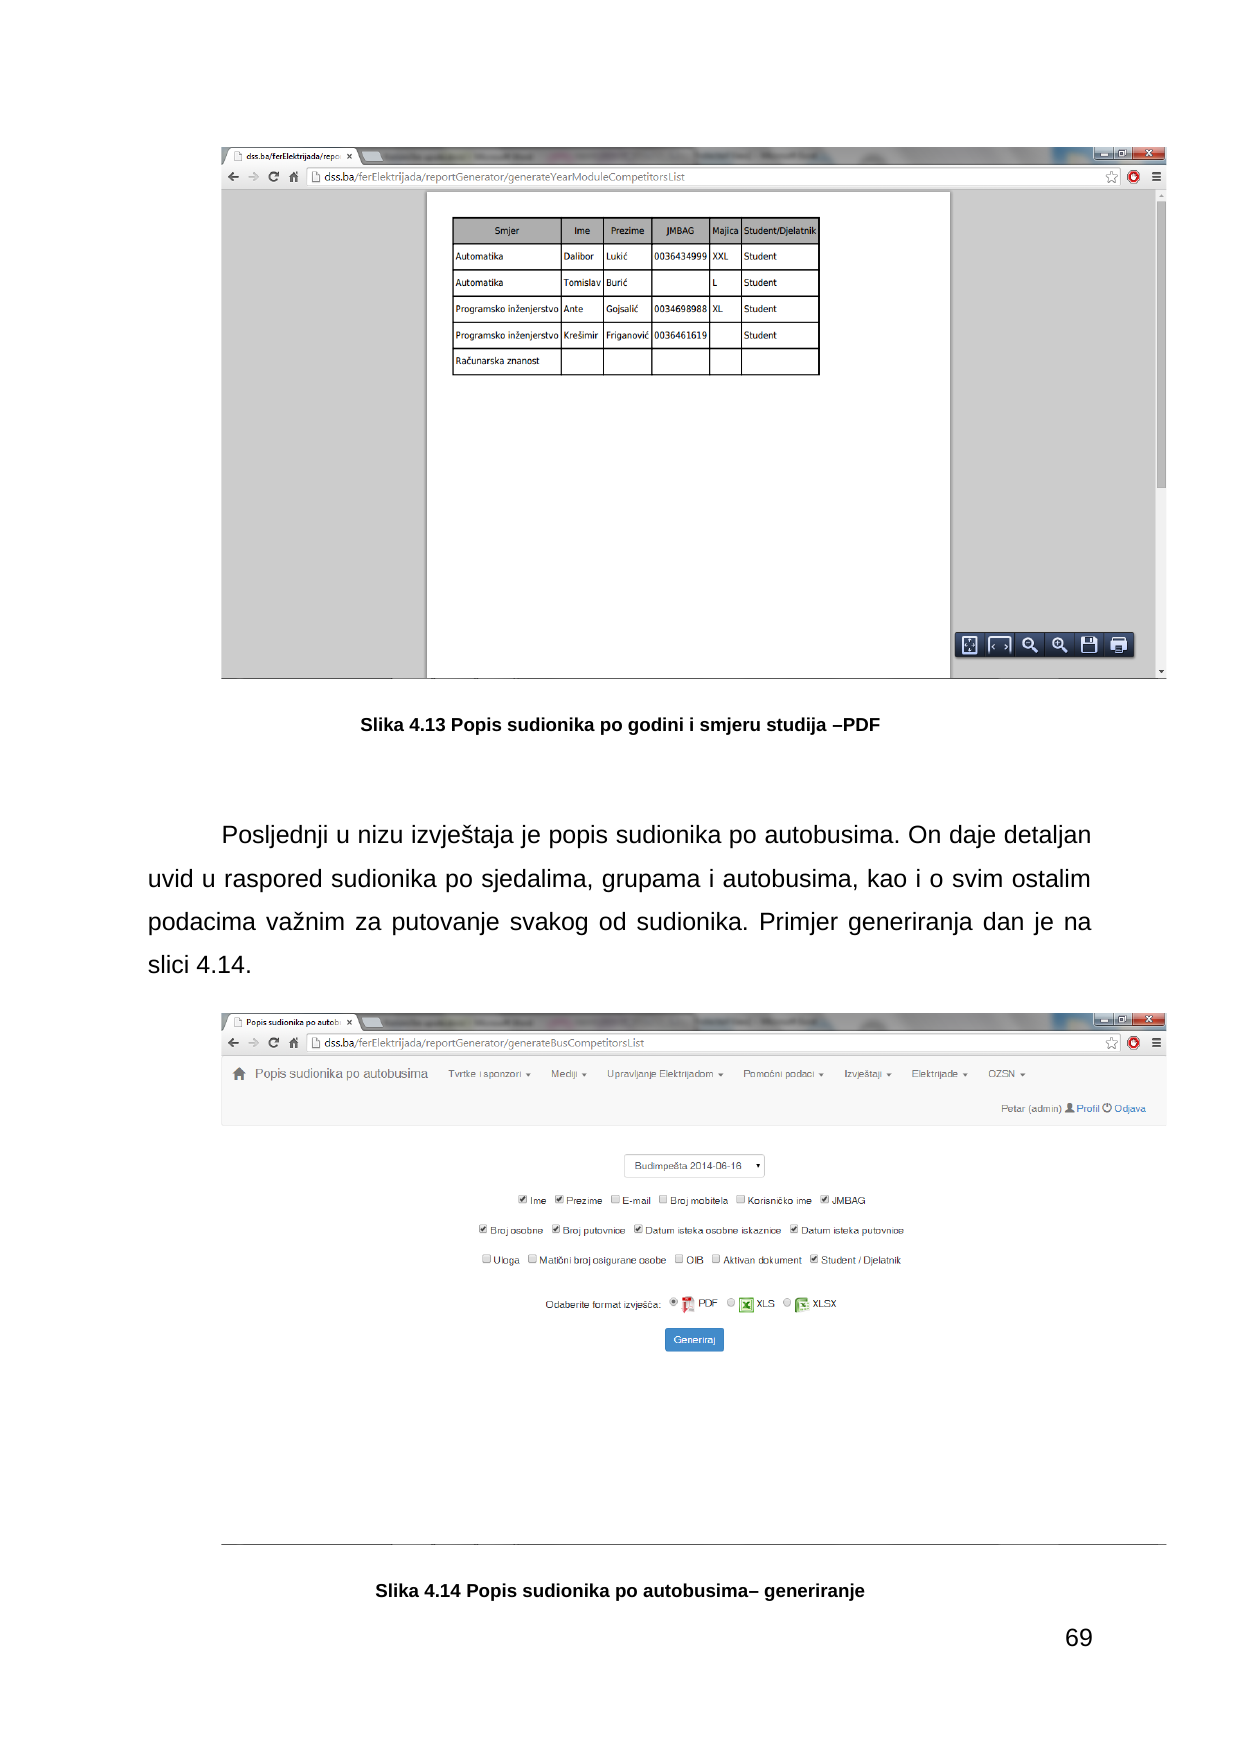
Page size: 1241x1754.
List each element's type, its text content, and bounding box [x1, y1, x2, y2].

text Posljednji u nizu izvještaja je popis sudionika po autobusima. On daje detaljan uvid u raspored sudionika po sjedalima, grupama i autobusima, kao i o svim ostalim podacima važnim za putovanje svakog od sudionika. Primjer generiranja dan je na slici 4.14. [148, 820, 1093, 978]
text Slika 4.14 Popis sudionika po autobusima– generiranje [148, 1580, 1093, 1602]
text Slika 4.13 Popis sudionika po godini i smjeru studija –PDF [148, 714, 1093, 736]
picture [221, 147, 1167, 679]
picture [221, 1013, 1167, 1545]
